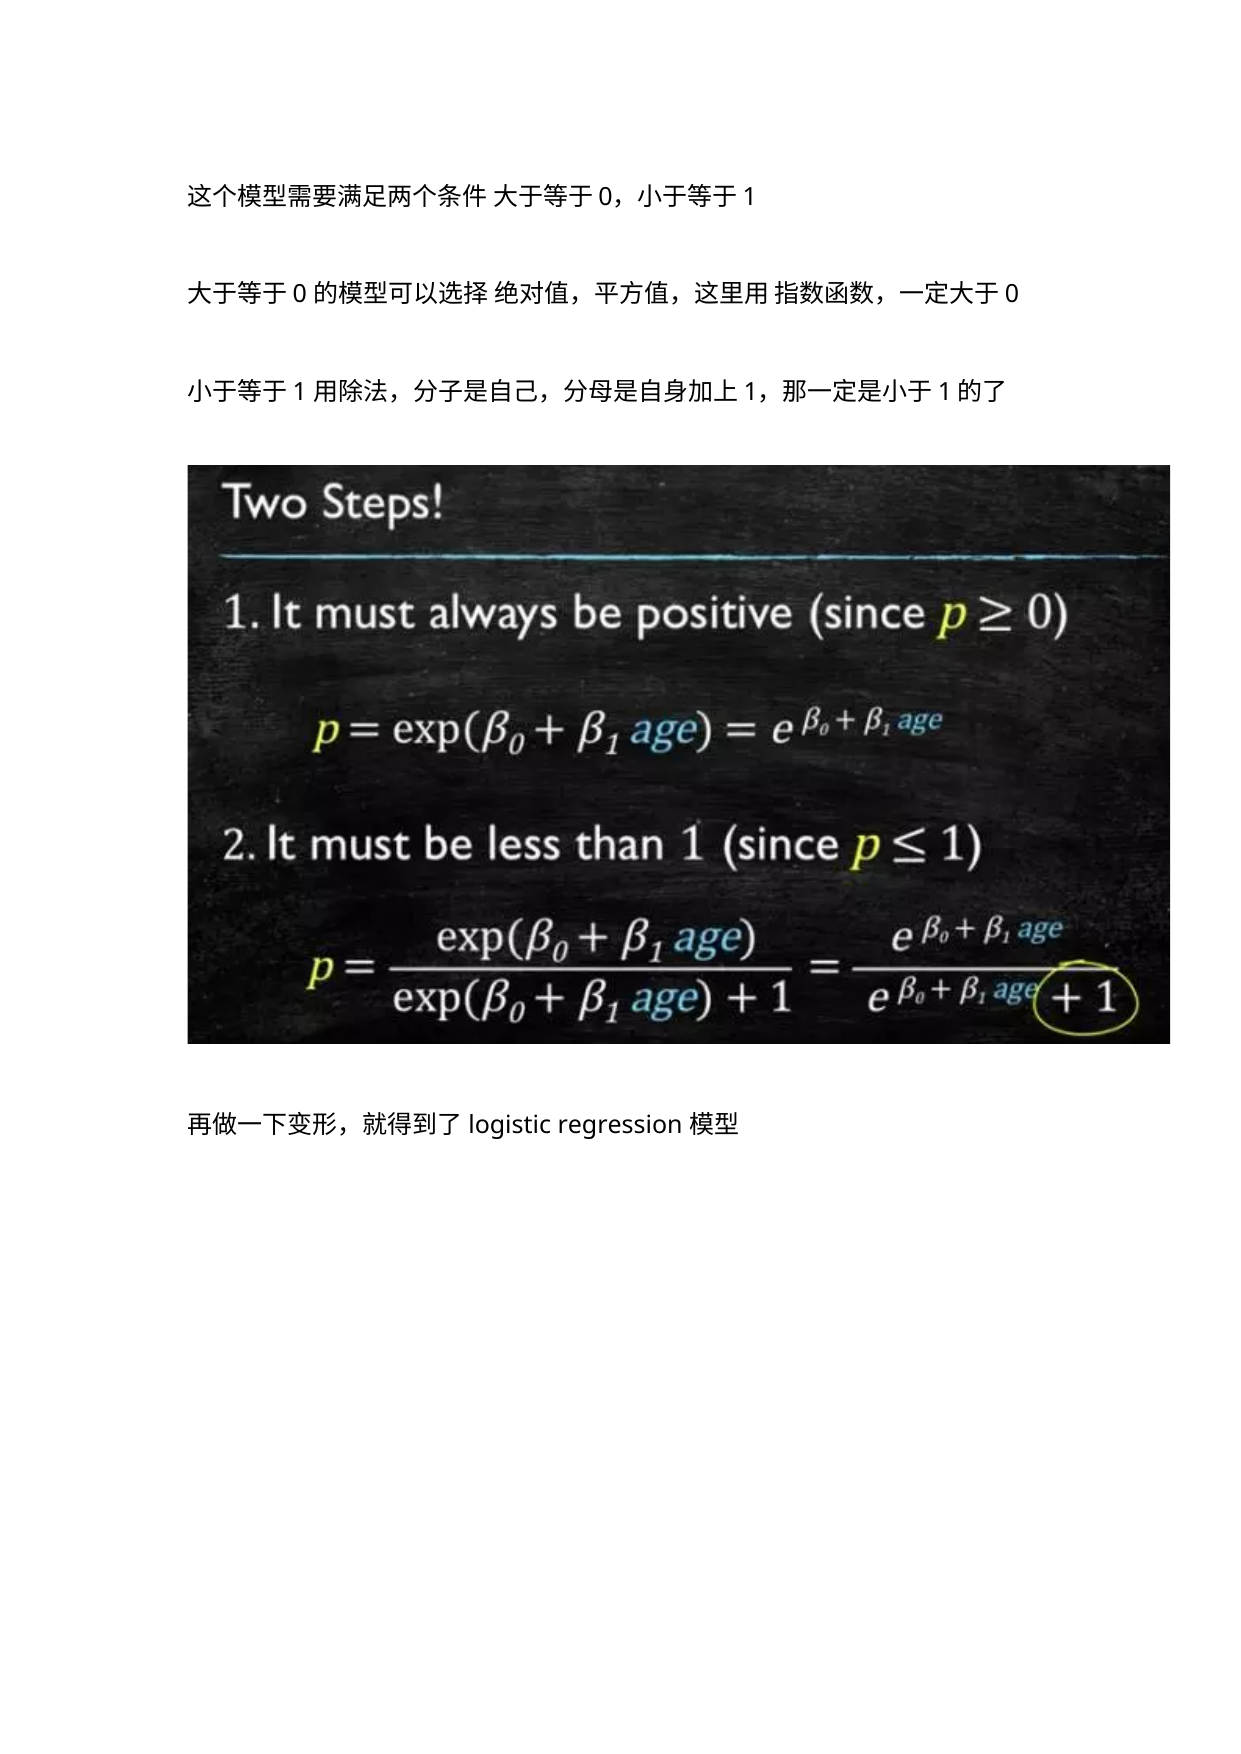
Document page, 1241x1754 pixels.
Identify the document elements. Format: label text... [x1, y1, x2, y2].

text 这个模型需要满足两个条件 大于等于0，小于等于1 大于等于0 的模型可以选择 绝对值，平方值，这里用 指数函数，一定大于0 小于等于1 用除法，分子是自己，分母是自身加上1，那一定是小于1的了 [187, 162, 1053, 422]
text 再做一下变形，就得到了 logistic regression 模型 [187, 1090, 1053, 1155]
picture [187, 465, 1171, 1044]
